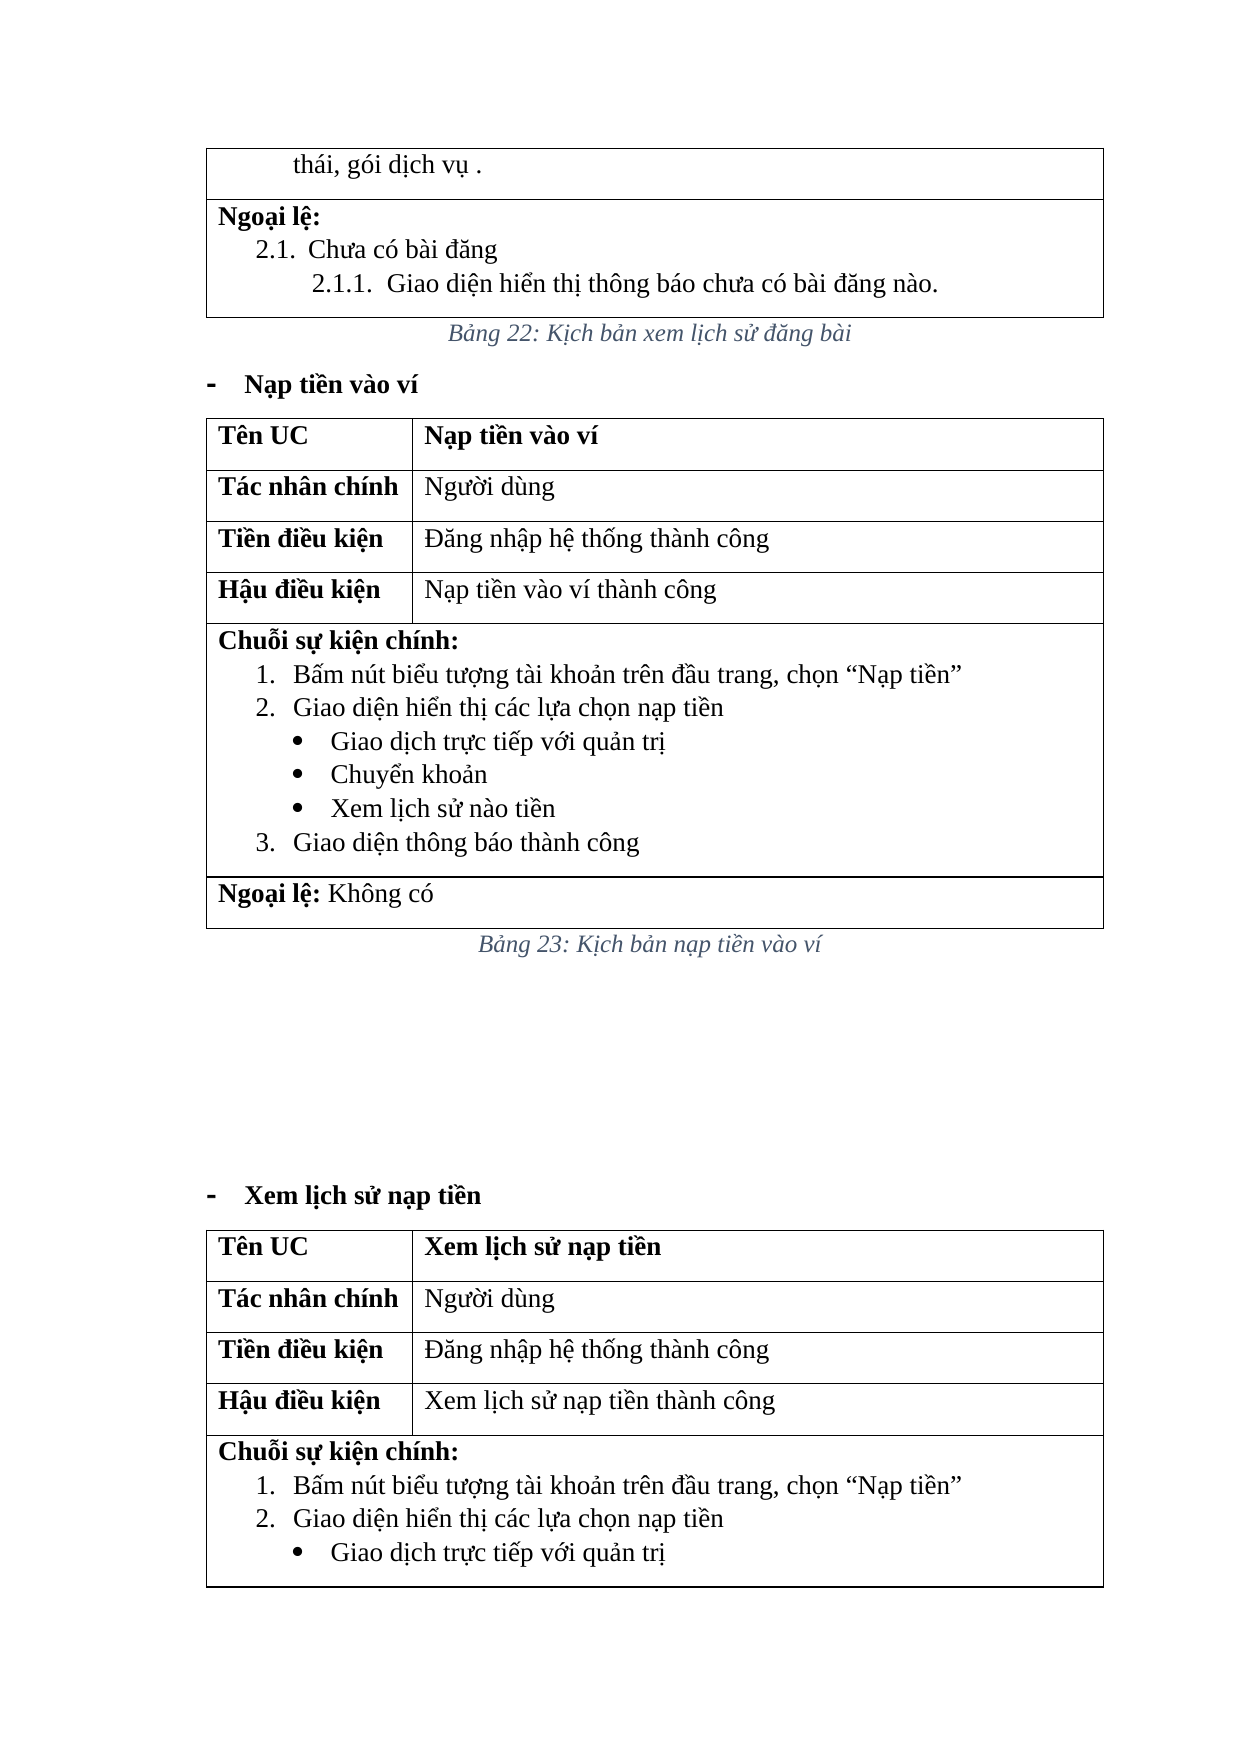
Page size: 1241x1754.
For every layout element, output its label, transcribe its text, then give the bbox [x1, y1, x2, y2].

list Nạp tiền vào ví [207, 368, 1093, 399]
table_cell Người dùng [413, 471, 1103, 521]
table_cell Ngoại lệ: Chưa có bài đăng Giao diện hiển thị thông báo chưa có bài đăng nào. [207, 200, 1103, 317]
table_cell Tác nhân chính [207, 471, 412, 521]
table_cell Ngoại lệ: Không có [207, 878, 1103, 928]
table_cell Tiền điều kiện [207, 522, 412, 572]
table_cell Người dùng [413, 1282, 1103, 1332]
table_cell Đăng nhập hệ thống thành công [413, 522, 1103, 572]
table_header Tên UC [207, 1231, 412, 1281]
table_cell Tiền điều kiện [207, 1333, 412, 1383]
table_header Nạp tiền vào ví [413, 419, 1103, 469]
table_cell Chuỗi sự kiện chính: Bấm nút biểu tượng tài khoản trên đầu trang, chọn “Nạp tiền” Giao diện hiển thị các lựa chọn nạp tiền Giao dịch trực tiếp với quản trị Chuyển khoản Xem lịch sử nào tiền Giao diện thông báo thành công [207, 624, 1103, 876]
text Bảng 22: Kịch bản xem lịch sử đăng bài [207, 318, 1093, 347]
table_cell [207, 149, 1103, 199]
table_cell Xem lịch sử nạp tiền thành công [413, 1384, 1103, 1434]
table_cell Hậu điều kiện [207, 573, 412, 623]
table_header Tên UC [207, 419, 412, 469]
text Bảng 23: Kịch bản nạp tiền vào ví [207, 929, 1093, 957]
table_header Xem lịch sử nạp tiền [413, 1231, 1103, 1281]
table_cell Tác nhân chính [207, 1282, 412, 1332]
table_cell Nạp tiền vào ví thành công [413, 573, 1103, 623]
table_cell Đăng nhập hệ thống thành công [413, 1333, 1103, 1383]
table_cell Hậu điều kiện [207, 1384, 412, 1434]
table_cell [207, 1436, 1103, 1586]
list Xem lịch sử nạp tiền [207, 1179, 1093, 1210]
